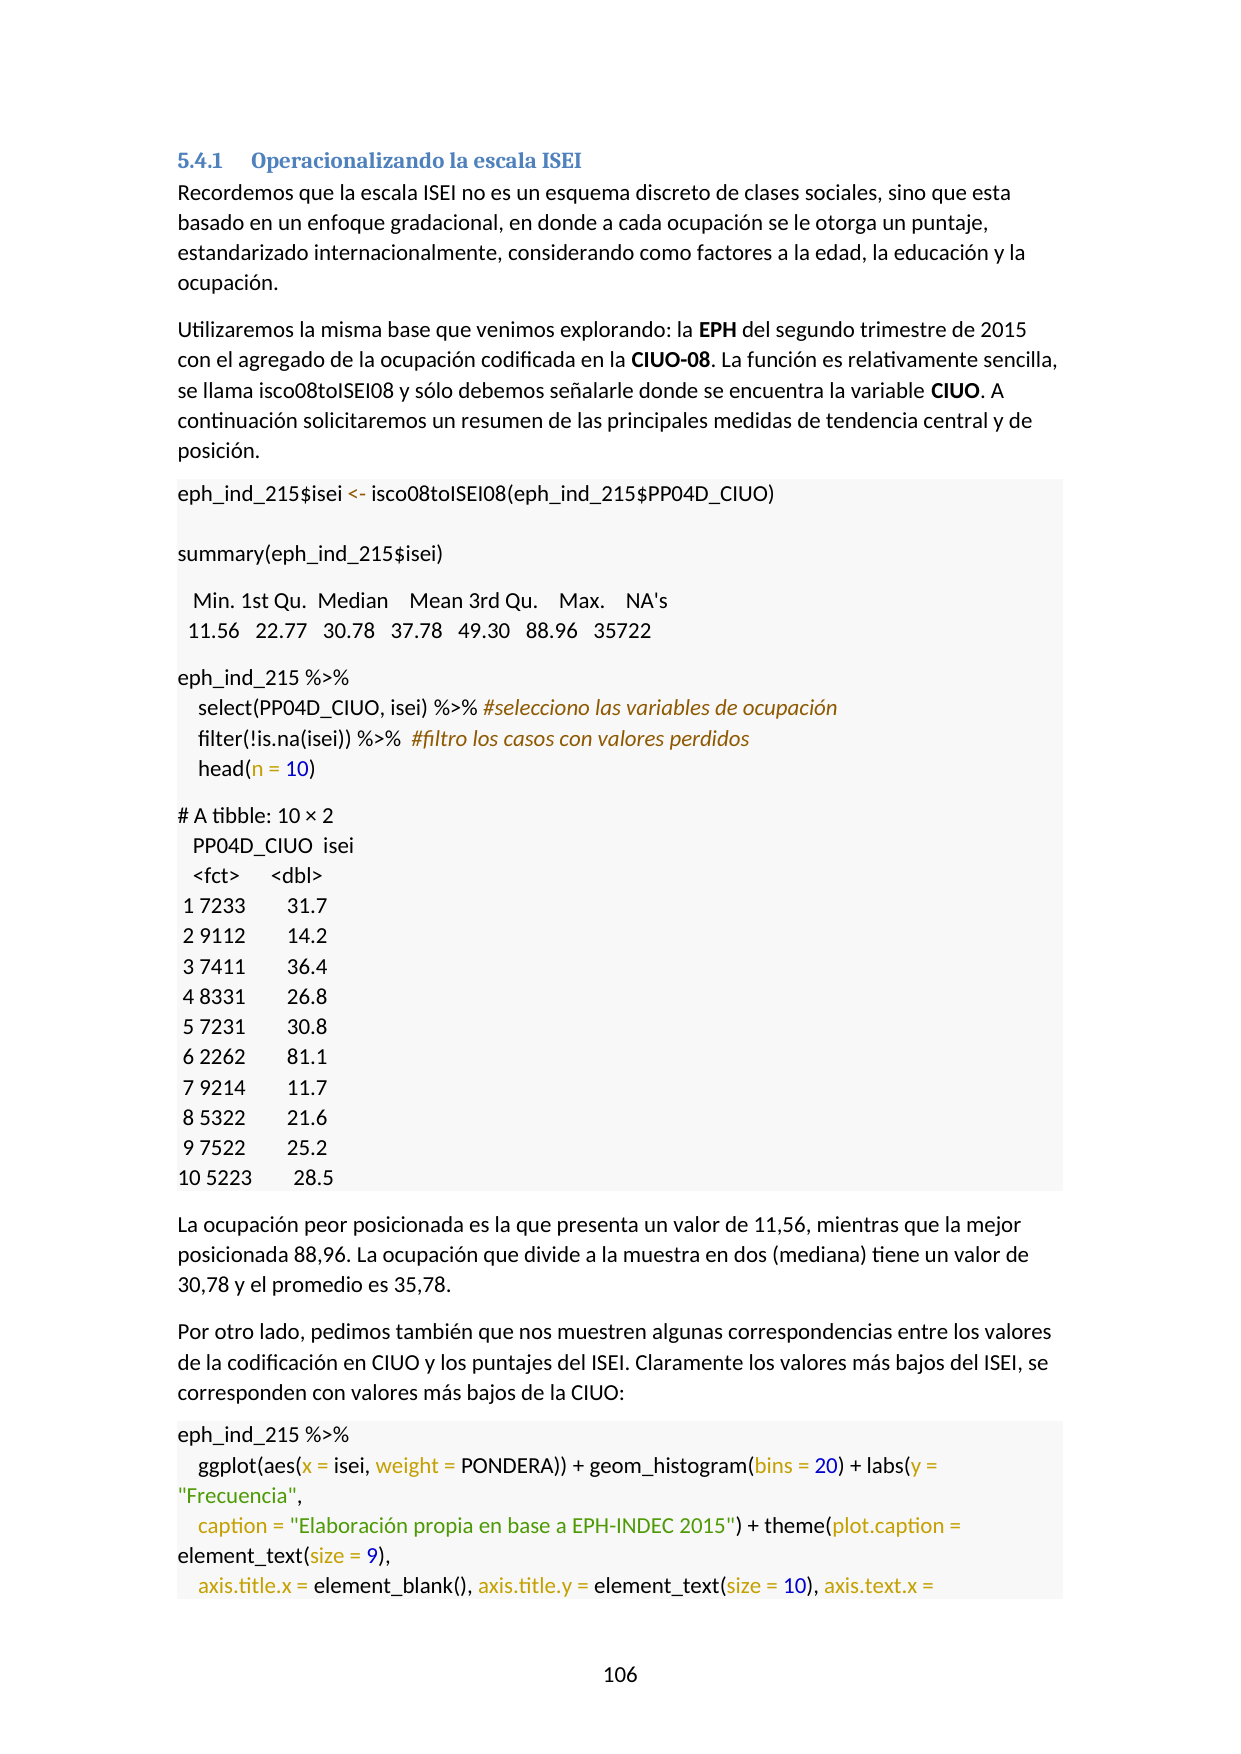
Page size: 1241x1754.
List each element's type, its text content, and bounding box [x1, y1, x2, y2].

subtitle 5.4.1 Operacionalizando la escala ISEI [177, 148, 1063, 174]
text eph_ind_215 %>% select(PP04D_CIUO, isei) %>% #selecciono las variables de ocupación filter(!is.na(isei)) %>% #filtro los casos con valores perdidos head(n = 10) [177, 663, 1063, 782]
text Por otro lado, pedimos también que nos muestren algunas correspondencias entre los valores de la codificación en CIUO y los puntajes del ISEI. Claramente los valores más bajos del ISEI, se corresponden con valores más bajos de la CIUO: [177, 1317, 1063, 1406]
text Min. 1st Qu. Median Mean 3rd Qu. Max. NA's 11.56 22.77 30.78 37.78 49.30 88.96 35722 [177, 586, 1063, 644]
text Utilizaremos la misma base que venimos explorando: la EPH del segundo trimestre de 2015 con el agregado de la ocupación codificada en la CIUO-08. La función es relativamente sencilla, se llama isco08toISEI08 y sólo debemos señalarle donde se encuentra la variable CIUO. A continuación solicitaremos un resumen de las principales medidas de tendencia central y de posición. [177, 315, 1063, 464]
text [177, 1421, 1063, 1599]
text # A tibble: 10 × 2 PP04D_CIUO isei <fct> <dbl> 1 7233 31.7 2 9112 14.2 3 7411 36.4 4 8331 26.8 5 7231 30.8 6 2262 81.1 7 9214 11.7 8 5322 21.6 9 7522 25.2 10 5223 28.5 [177, 801, 1063, 1191]
text eph_ind_215$isei <- isco08toISEI08(eph_ind_215$PP04D_CIUO) summary(eph_ind_215$isei) [177, 479, 1063, 567]
